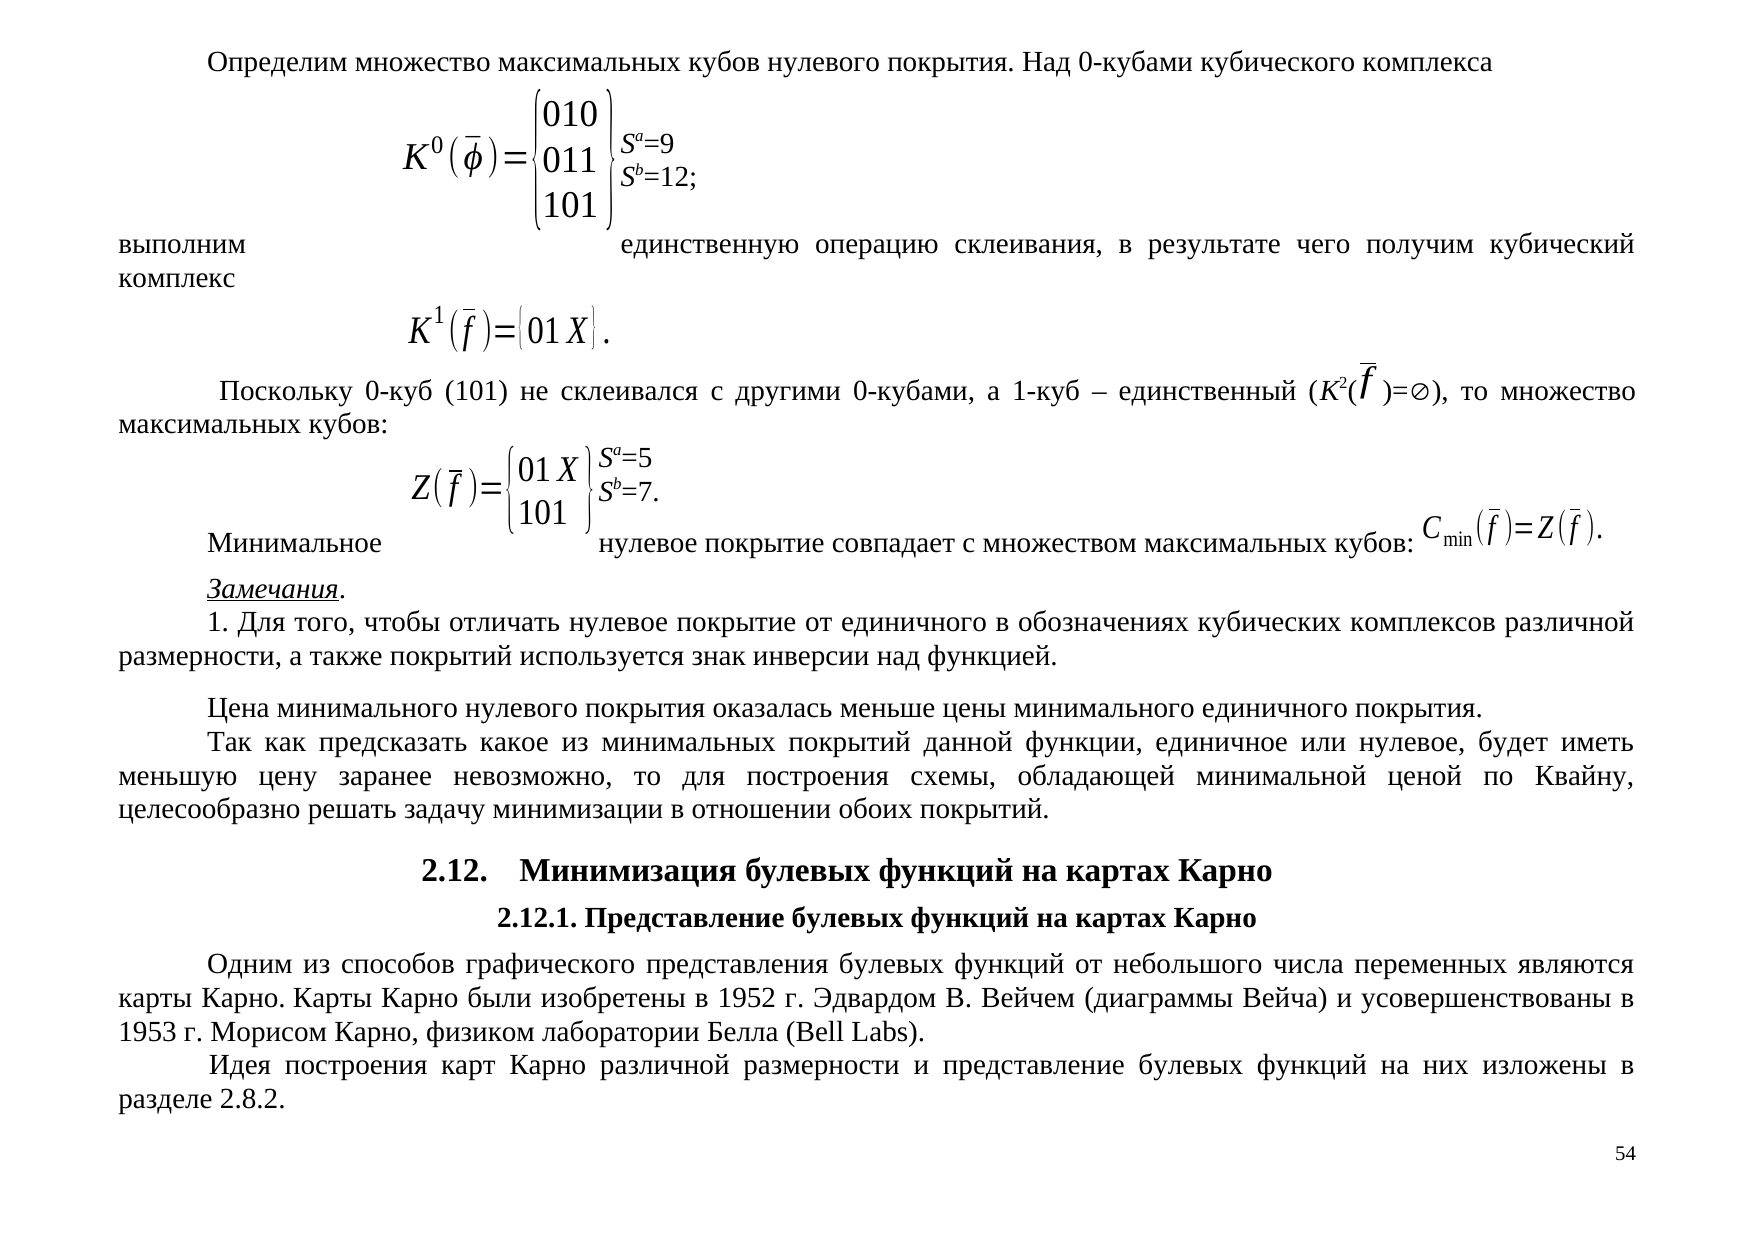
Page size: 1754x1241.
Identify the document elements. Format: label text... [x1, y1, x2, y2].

text Замечания. [118, 571, 1636, 604]
text Sa=5 [118, 440, 1636, 474]
text 1. Для того, чтобы отличать нулевое покрытие от единичного в обозначениях кубических комплексов различной размерности, а также покрытий используется знак инверсии над функцией. [118, 604, 1636, 671]
text Sb=7. [451, 474, 1636, 507]
text Идея построения карт Карно различной размерности и представление булевых функций на них изложены в разделе 2.8.2. [118, 1047, 1636, 1114]
text Цена минимального нулевого покрытия оказалась меньше цены минимального единичного покрытия. [118, 691, 1636, 724]
text Так как предсказать какое из минимальных покрытий данной функции, единичное или нулевое, будет иметь меньшую цену заранее невозможно, то для построения схемы, обладающей минимальной ценой по Квайну, целесообразно решать задачу минимизации в отношении обоих покрытий. [118, 724, 1636, 825]
text выполним единственную операцию склеивания, в результате чего получим кубический комплекс [118, 227, 1636, 294]
text Sa=9 [118, 126, 1636, 159]
text Определим множество максимальных кубов нулевого покрытия. Над 0-кубами кубического комплекса [118, 44, 1636, 78]
text Одним из способов графического представления булевых функций от небольшого числа переменных являются карты Карно. Карты Карно были изобретены в . Эдвардом В. Вейчем (диаграммы Вейча) и усовершенствованы в . Морисом Карно, физиком лаборатории Белла (Bell Labs). [118, 947, 1636, 1047]
text Поскольку 0-куб (101) не склеивался с другими 0-кубами, а 1-куб – единственный (К2()=), то множество максимальных кубов: [118, 361, 1636, 440]
text Sb=7. [118, 474, 456, 507]
subtitle Минимизация булевых функций на картах Карно [58, 850, 1636, 888]
text Минимальное нулевое покрытие совпадает с множеством максимальных кубов: [118, 507, 1636, 558]
text 2.12.1. Представление булевых функций на картах Карно [118, 901, 1636, 934]
text Sb=12; [118, 159, 1636, 193]
